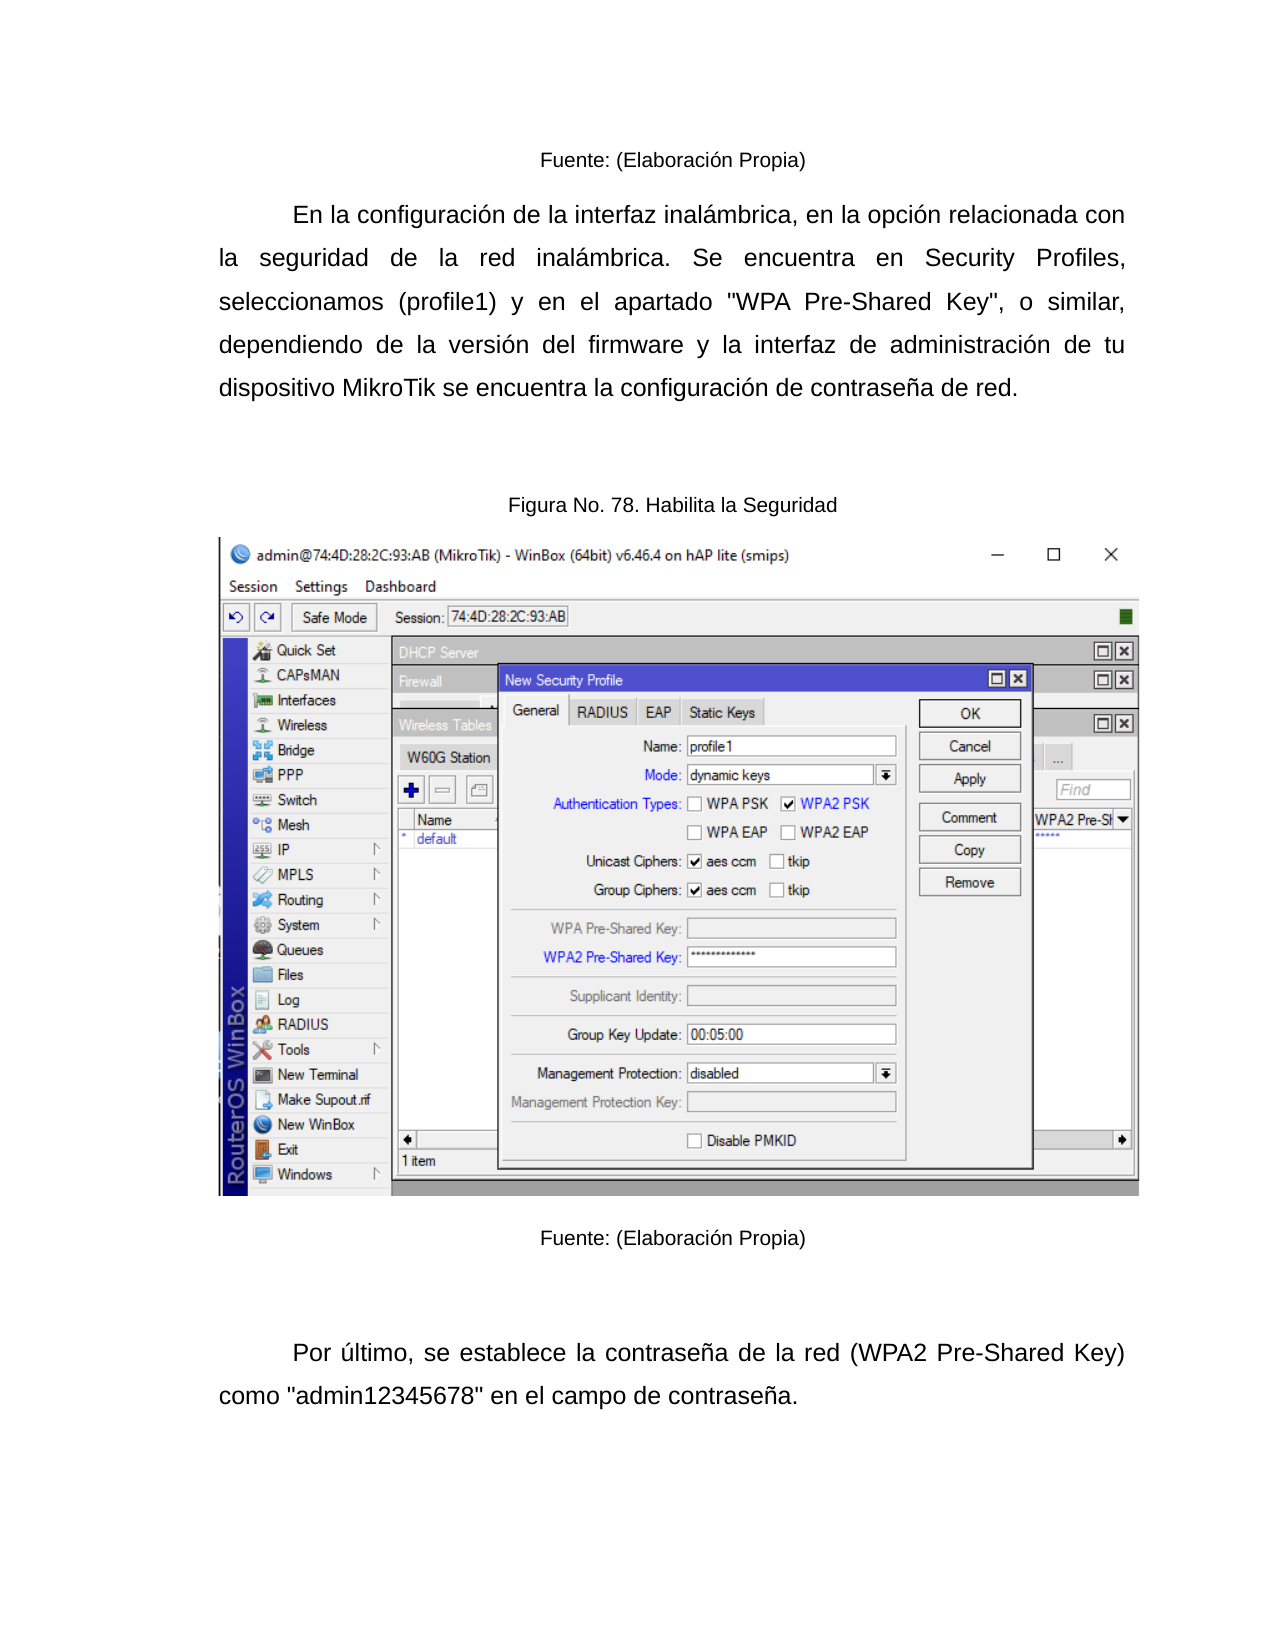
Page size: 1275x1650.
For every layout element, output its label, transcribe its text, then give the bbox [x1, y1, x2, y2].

text Fuente: (Elaboración Propia) [218, 148, 1127, 172]
text Por último, se establece la contraseña de la red (WPA2 Pre-Shared Key) como "admin12345678" en el campo de contraseña. [218, 1338, 1127, 1410]
text En la configuración de la interfaz inalámbrica, en la opción relacionada con la seguridad de la red inalámbrica. Se encuentra en Security Profiles, seleccionamos (profile1) y en el apartado "WPA Pre-Shared Key", o similar, dependiendo de la versión del firmware y la interfaz de administración de tu dispositivo MikroTik se encuentra la configuración de contraseña de red. [218, 200, 1127, 402]
picture [218, 537, 1140, 1196]
text Figura No. 78. Habilita la Seguridad [218, 492, 1127, 516]
text Fuente: (Elaboración Propia) [218, 1226, 1127, 1250]
